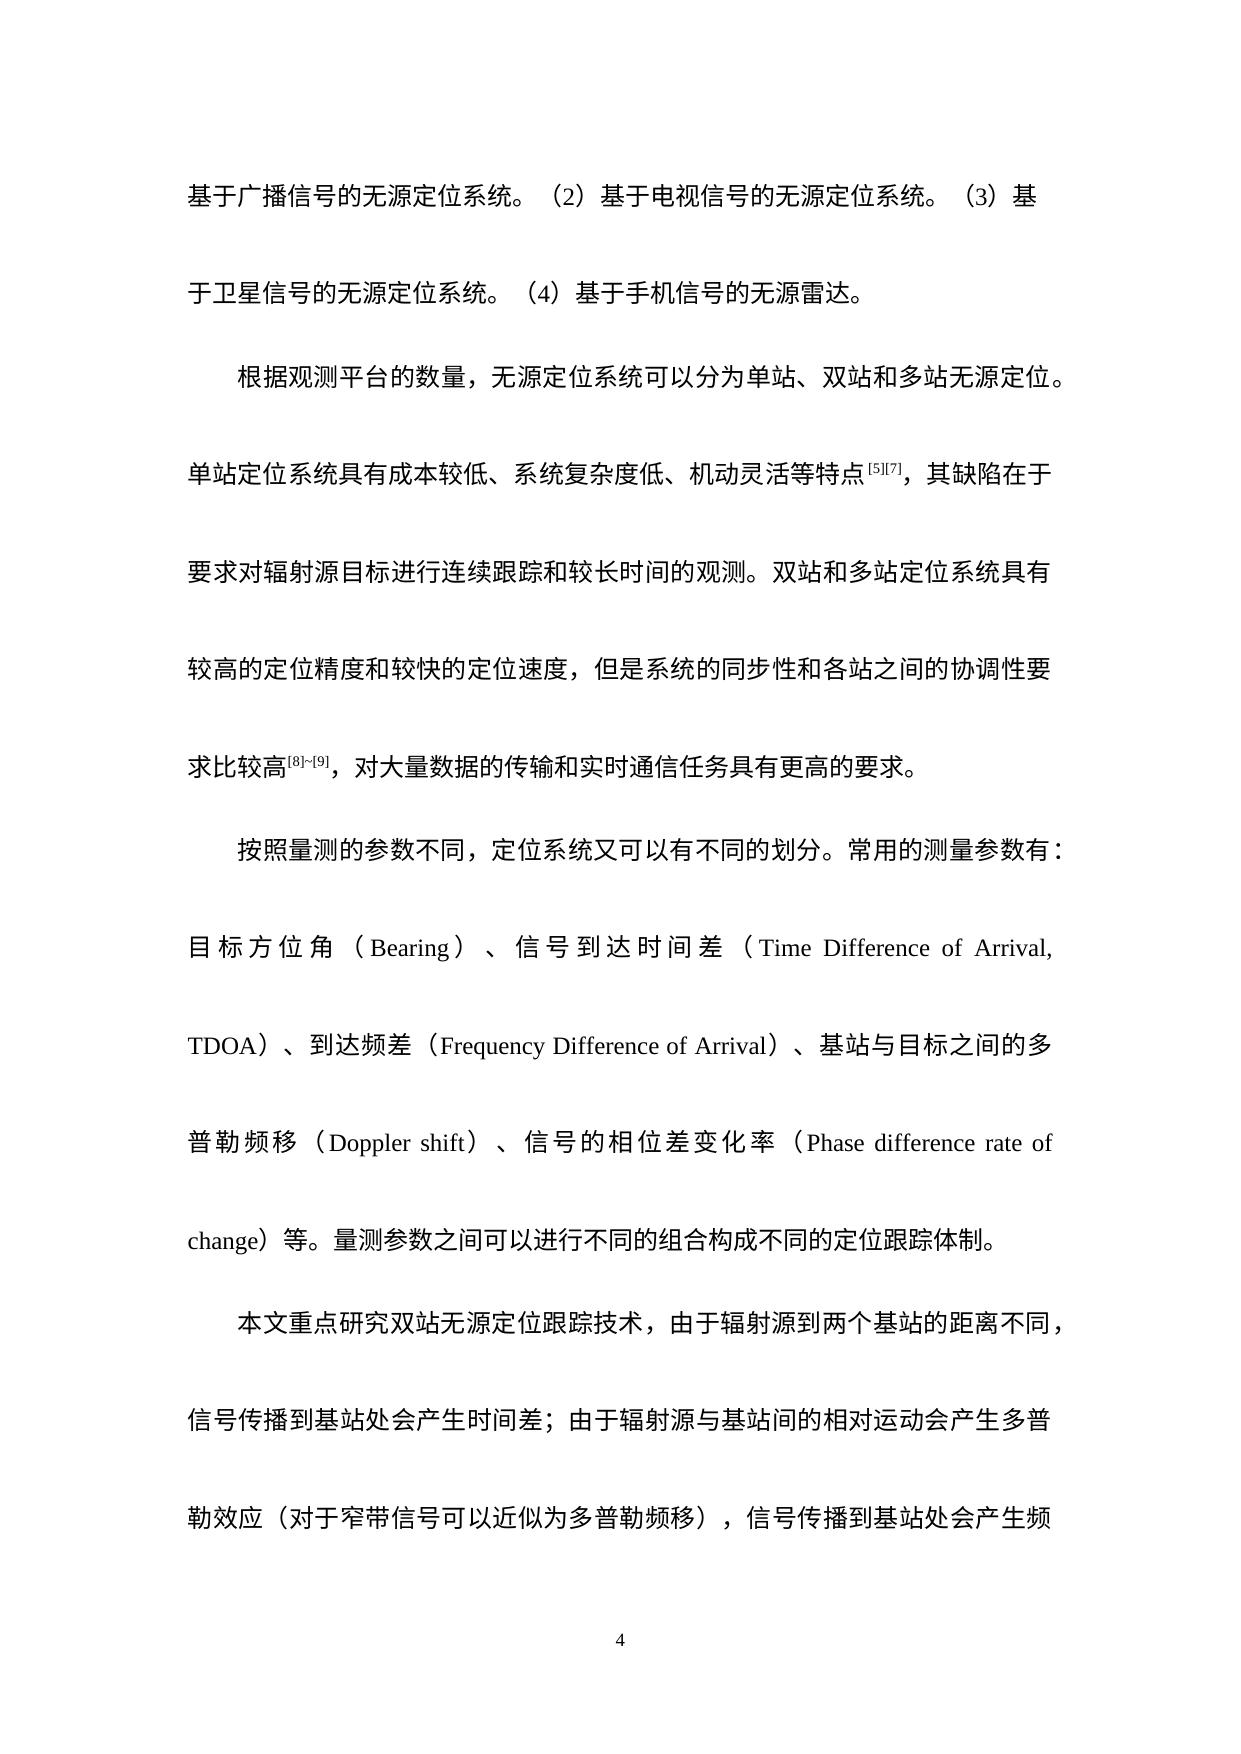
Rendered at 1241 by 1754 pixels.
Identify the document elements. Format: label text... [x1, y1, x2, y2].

text 根据观测平台的数量，无源定位系统可以分为单站、双站和多站无源定位。单站定位系统具有成本较低、系统复杂度低、机动灵活等特点[5][7]，其缺陷在于要求对辐射源目标进行连续跟踪和较长时间的观测。双站和多站定位系统具有较高的定位精度和较快的定位速度，但是系统的同步性和各站之间的协调性要求比较高[8]~[9]，对大量数据的传输和实时通信任务具有更高的要求。 [187, 343, 1053, 798]
text 按照量测的参数不同，定位系统又可以有不同的划分。常用的测量参数有：目标方位角（Bearing）、信号到达时间差（Time Difference of Arrival, TDOA）、到达频差（Frequency Difference of Arrival）、基站与目标之间的多普勒频移（Doppler shift）、信号的相位差变化率（Phase difference rate of change）等。量测参数之间可以进行不同的组合构成不同的定位跟踪体制。 [187, 816, 1053, 1271]
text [187, 1289, 1053, 1549]
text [187, 162, 1053, 324]
